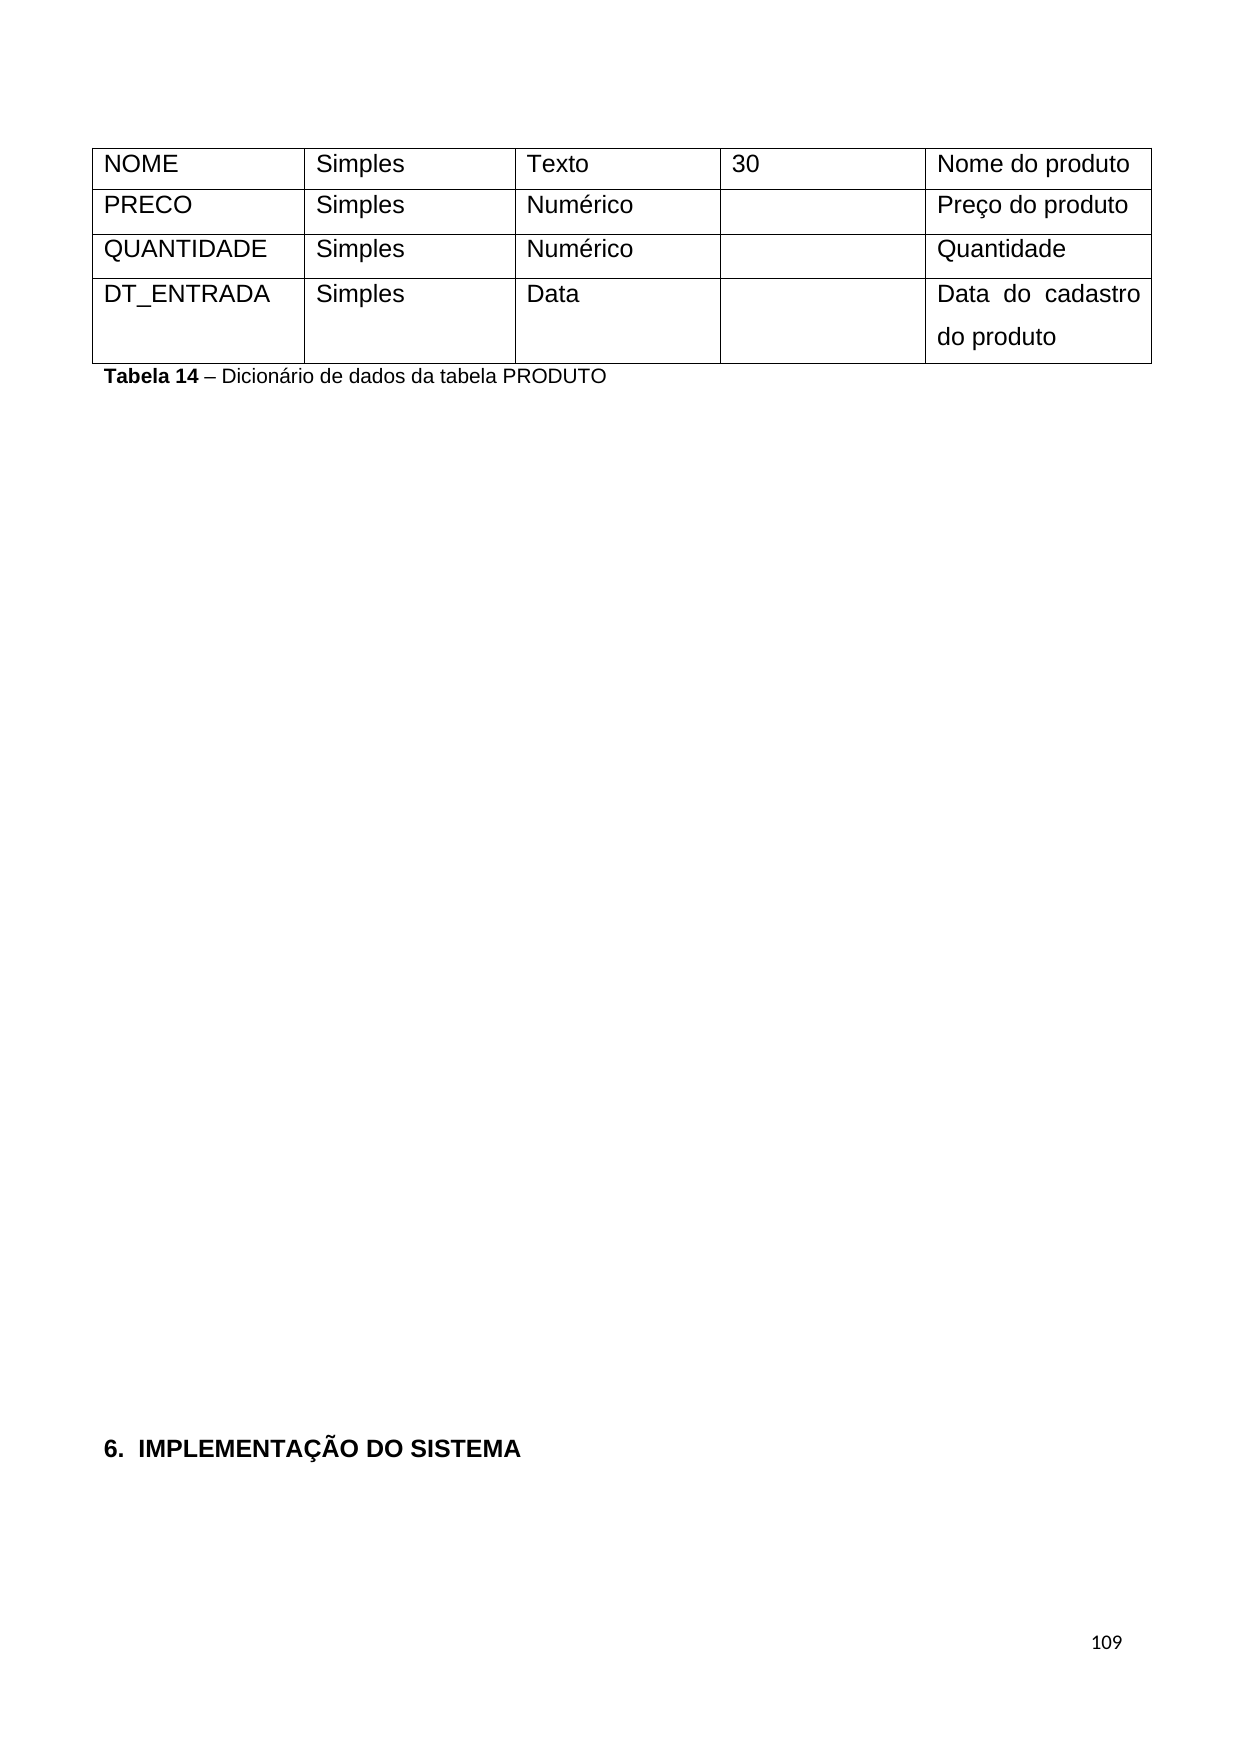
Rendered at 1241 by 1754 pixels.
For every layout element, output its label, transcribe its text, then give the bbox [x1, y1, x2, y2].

text 6. IMPLEMENTAÇÃO DO SISTEMA [103, 1434, 1122, 1463]
table_cell NOME [93, 149, 304, 189]
table_cell [721, 235, 925, 277]
table_cell Simples [305, 149, 515, 189]
table_cell DT_ENTRADA [93, 279, 304, 362]
table_cell Preço do produto [926, 190, 1151, 233]
table_cell Data [516, 279, 720, 362]
table_cell Simples [305, 190, 515, 233]
table_cell Texto [516, 149, 720, 189]
text Tabela 14 – Dicionário de dados da tabela PRODUTO [103, 364, 1122, 387]
table_cell 30 [721, 149, 925, 189]
table_cell Numérico [516, 190, 720, 233]
table_cell [721, 279, 925, 362]
table_cell [721, 190, 925, 233]
table_cell Data do cadastro do produto [926, 279, 1151, 362]
table_cell Simples [305, 235, 515, 277]
table_cell QUANTIDADE [93, 235, 304, 277]
table_cell PRECO [93, 190, 304, 233]
table_cell Quantidade [926, 235, 1151, 277]
table_cell Simples [305, 279, 515, 362]
table_cell Nome do produto [926, 149, 1151, 189]
table_cell Numérico [516, 235, 720, 277]
